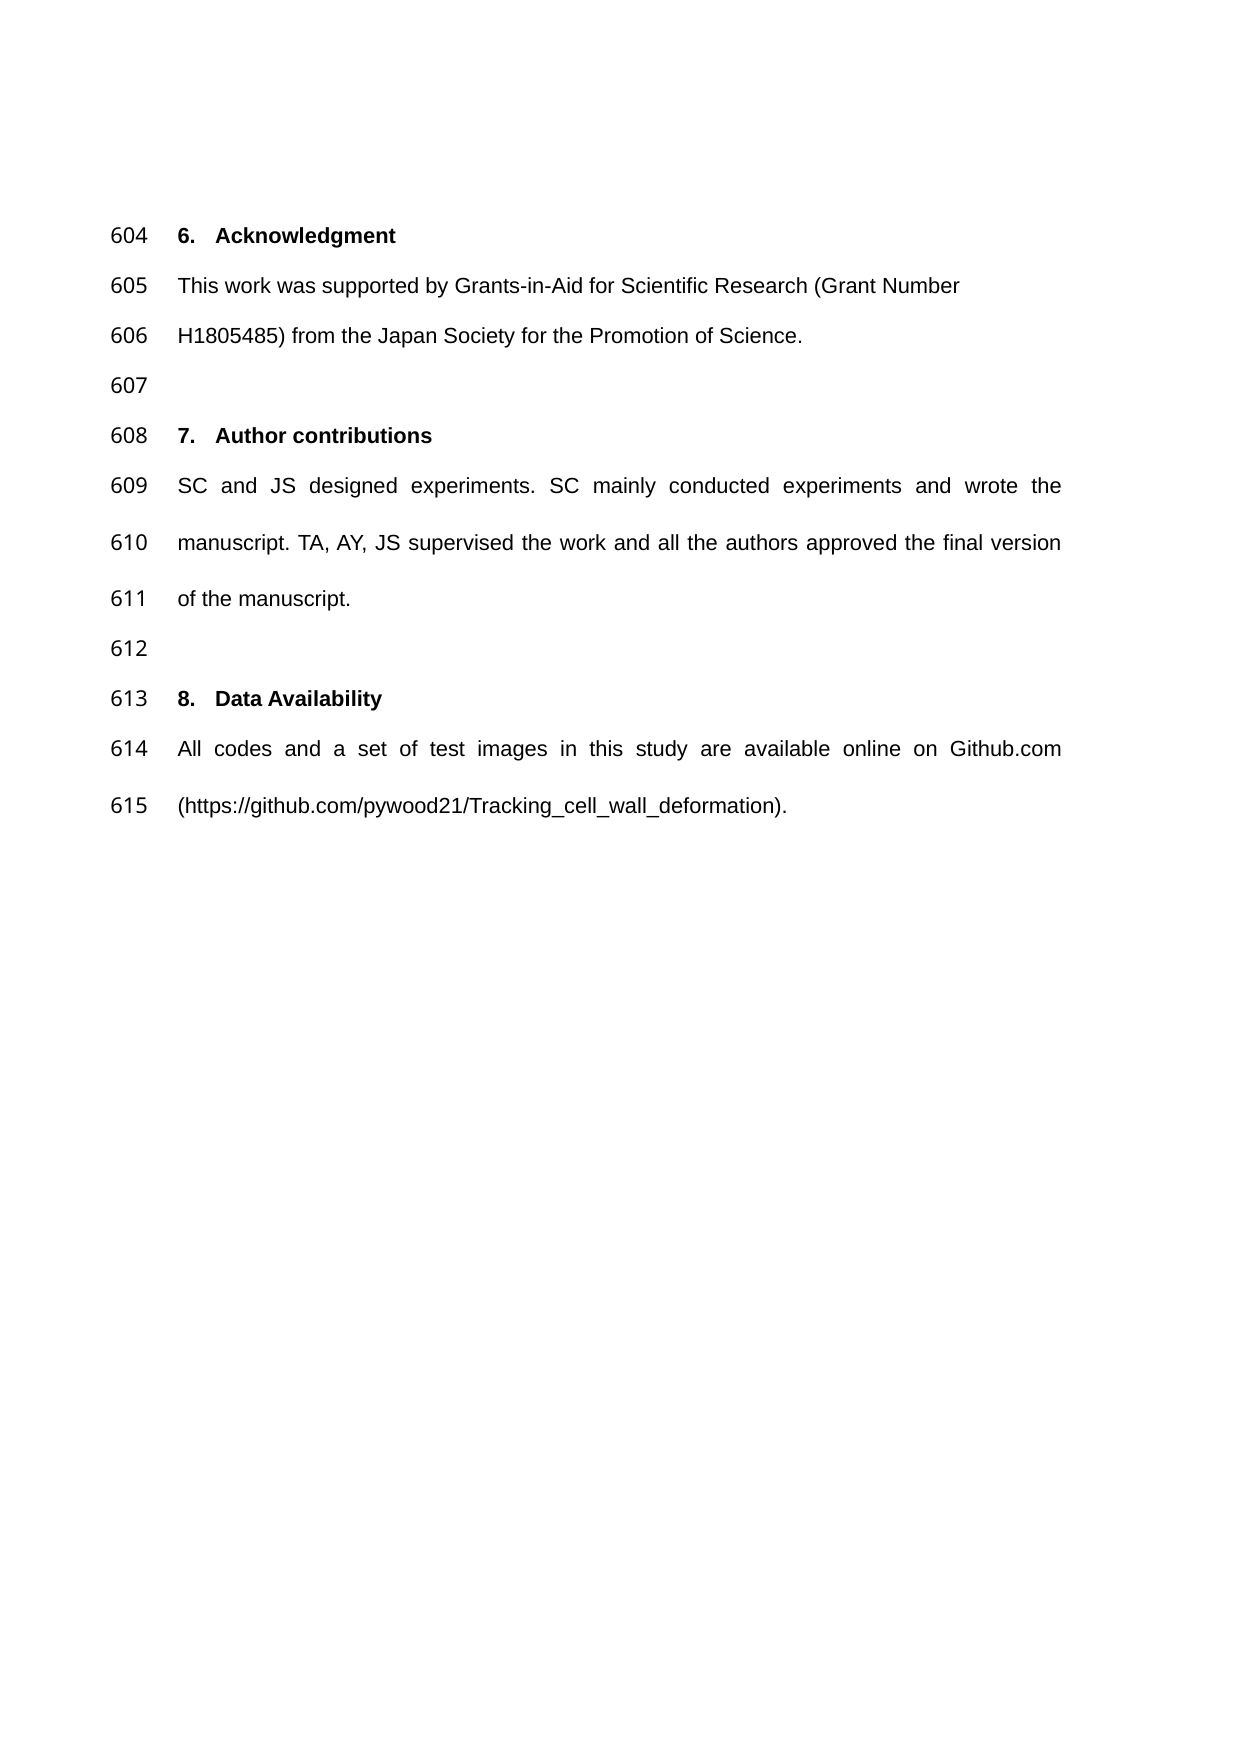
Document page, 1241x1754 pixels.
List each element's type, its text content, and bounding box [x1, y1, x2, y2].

list Data Availability [177, 680, 1063, 717]
text SC and JS designed experiments. SC mainly conducted experiments and wrote the manuscript. TA, AY, JS supervised the work and all the authors approved the final version of the manuscript. [177, 467, 1063, 617]
text H1805485) from the Japan Society for the Promotion of Science. [177, 317, 1063, 354]
text All codes and a set of test images in this study are available online on Github.com (https://github.com/pywood21/Tracking_cell_wall_deformation). [177, 730, 1063, 824]
text This work was supported by Grants-in-Aid for Scientific Research (Grant Number [177, 267, 1063, 304]
list Author contributions [177, 417, 1063, 455]
list Acknowledgment [177, 217, 1063, 254]
